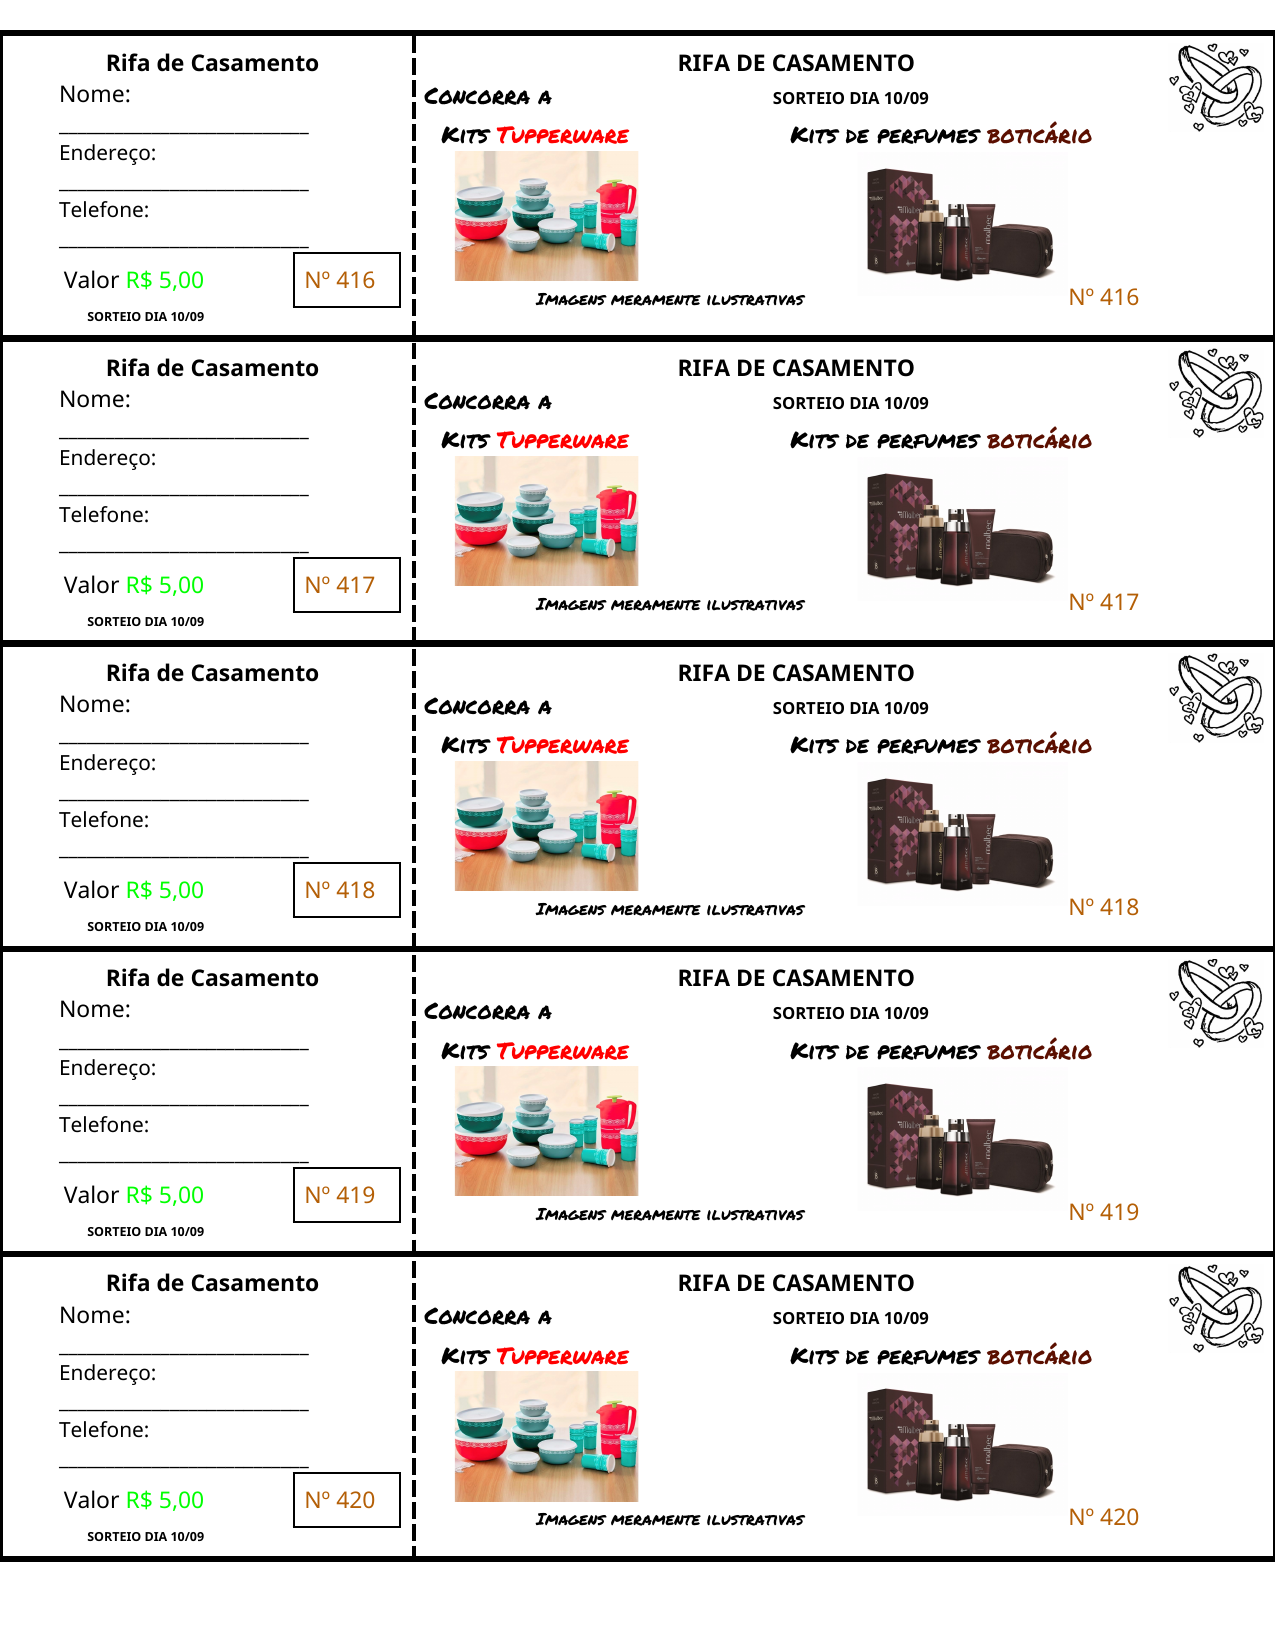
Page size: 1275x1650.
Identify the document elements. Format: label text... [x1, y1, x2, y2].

table_cell RIFA DE CASAMENTO Concorra a SORTEIO DIA 10/09 Kits Tupperware Kits de perfumes boticário Imagens meramente ilustrativas Nº 420 [414, 1257, 1273, 1556]
picture [857, 762, 1069, 906]
table_header RIFA DE CASAMENTO Concorra a SORTEIO DIA 10/09 Kits Tupperware Kits de perfumes boticário Imagens meramente ilustrativas Nº 416 [414, 36, 1273, 335]
table_header Rifa de Casamento Nome: ___________________________ Endereço: ___________________________ Telefone: ___________________________ SORTEIO DIA 10/09 [3, 36, 414, 335]
picture [1168, 653, 1264, 743]
table_cell Rifa de Casamento Nome: ___________________________ Endereço: ___________________________ Telefone: ___________________________ SORTEIO DIA 10/09 [3, 342, 414, 640]
table_cell Rifa de Casamento Nome: ___________________________ Endereço: ___________________________ Telefone: ___________________________ SORTEIO DIA 10/09 [3, 647, 414, 946]
table_cell RIFA DE CASAMENTO Concorra a SORTEIO DIA 10/09 Kits Tupperware Kits de perfumes boticário Imagens meramente ilustrativas Nº 419 [414, 952, 1273, 1251]
picture [857, 1373, 1069, 1516]
picture [1168, 959, 1264, 1048]
table_cell RIFA DE CASAMENTO Concorra a SORTEIO DIA 10/09 Kits Tupperware Kits de perfumes boticário Imagens meramente ilustrativas Nº 417 [414, 342, 1273, 640]
table_cell Rifa de Casamento Nome: ___________________________ Endereço: ___________________________ Telefone: ___________________________ SORTEIO DIA 10/09 [3, 1257, 414, 1556]
picture [454, 456, 639, 586]
picture [857, 1067, 1069, 1211]
picture [454, 151, 639, 281]
picture [454, 1371, 639, 1502]
table_cell Rifa de Casamento Nome: ___________________________ Endereço: ___________________________ Telefone: ___________________________ SORTEIO DIA 10/09 [3, 952, 414, 1251]
picture [454, 1066, 639, 1196]
picture [1168, 43, 1264, 132]
picture [1168, 348, 1264, 438]
table_cell RIFA DE CASAMENTO Concorra a SORTEIO DIA 10/09 Kits Tupperware Kits de perfumes boticário Imagens meramente ilustrativas Nº 418 [414, 647, 1273, 946]
picture [1168, 1264, 1264, 1353]
picture [454, 761, 639, 891]
picture [857, 457, 1069, 601]
picture [857, 152, 1069, 296]
